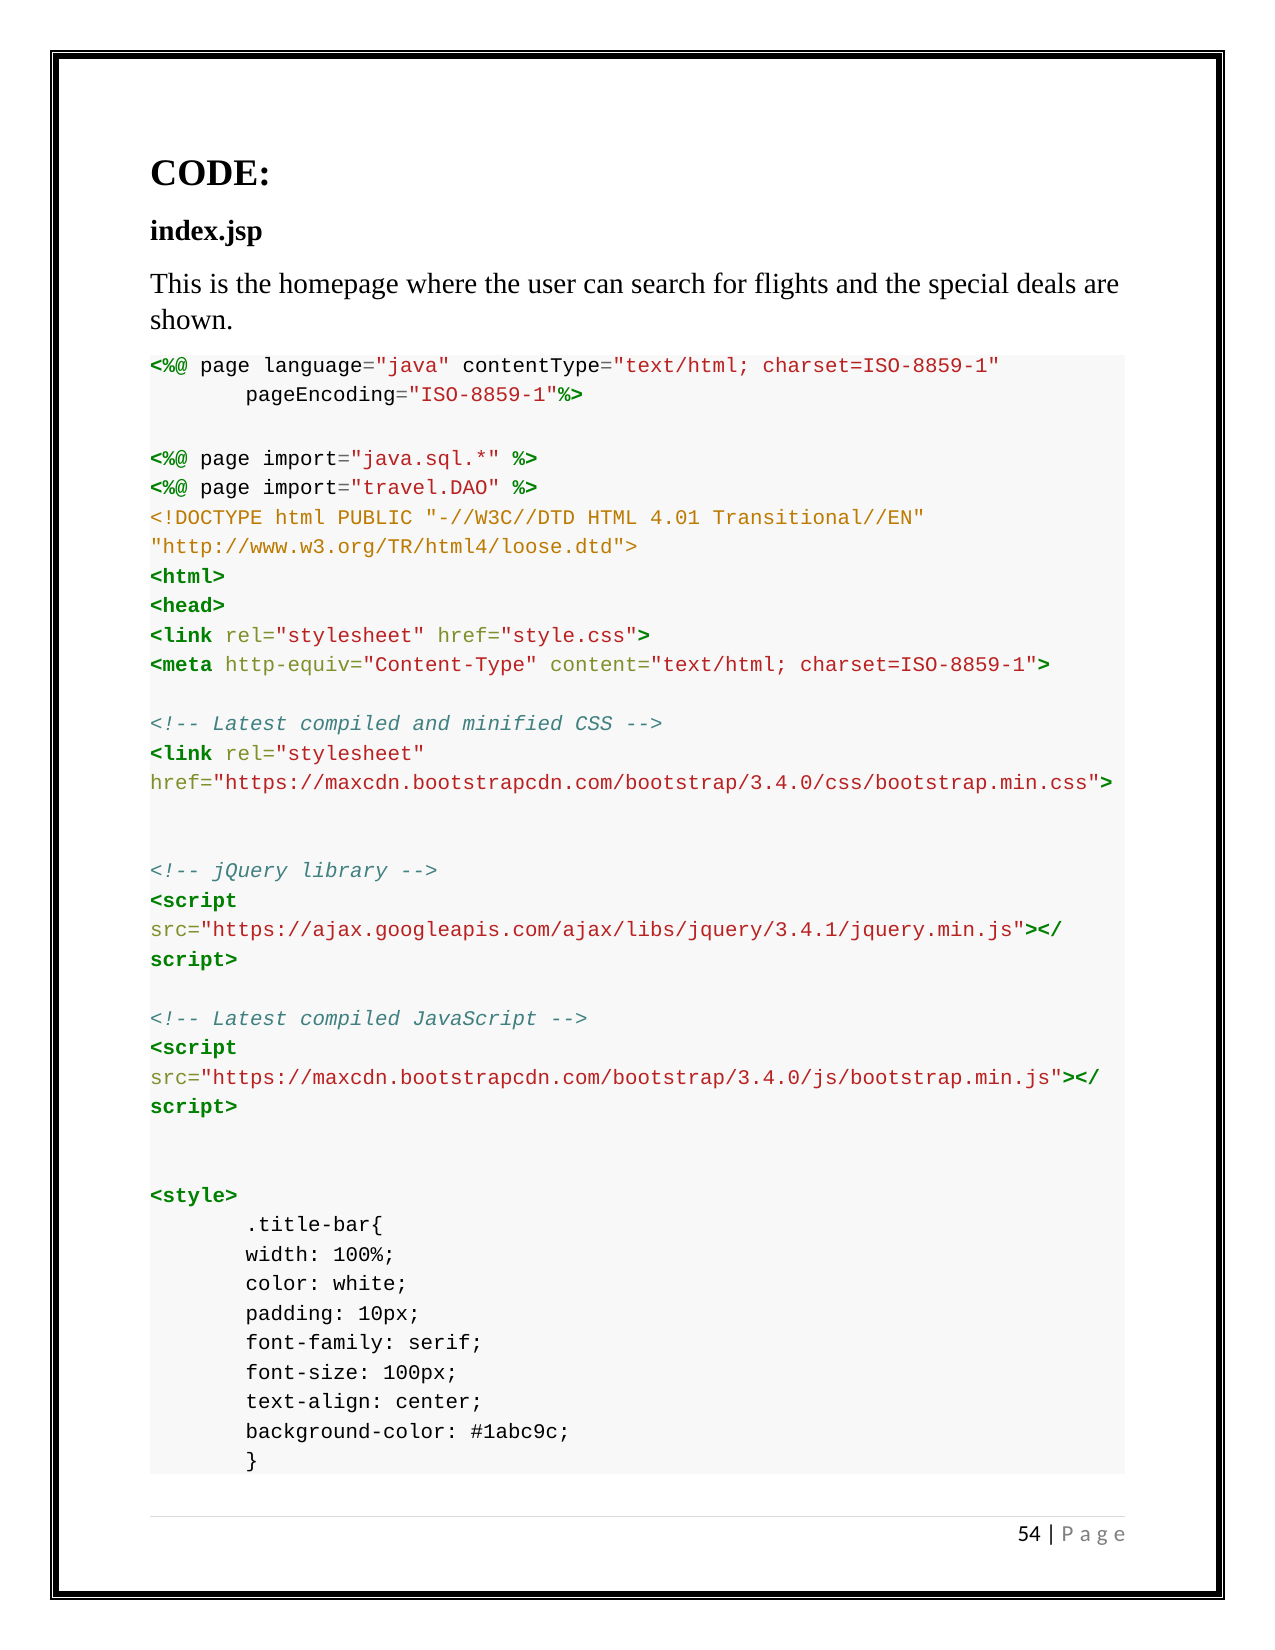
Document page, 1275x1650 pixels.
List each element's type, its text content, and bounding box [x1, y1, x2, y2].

text background-color: #1abc9c; [150, 1421, 1125, 1444]
text <!-- Latest compiled and minified CSS --> [150, 713, 1125, 737]
text <!-- jQuery library --> [150, 861, 1125, 884]
text } [150, 1450, 1125, 1474]
text font-size: 100px; [150, 1362, 1125, 1385]
text padding: 10px; [150, 1303, 1125, 1326]
text <%@ page language="java" contentType="text/html; charset=ISO-8859-1" [150, 355, 1125, 379]
text color: white; [150, 1273, 1125, 1297]
text <script src="https://ajax.googleapis.com/ajax/libs/jquery/3.4.1/jquery.min.js"></script> [150, 890, 1125, 973]
text <link rel="stylesheet" href="style.css"> [150, 625, 1125, 648]
text <html> [150, 566, 1125, 589]
text width: 100%; [150, 1244, 1125, 1267]
text text-align: center; [150, 1391, 1125, 1415]
text <style> [150, 1185, 1125, 1208]
text <meta http-equiv="Content-Type" content="text/html; charset=ISO-8859-1"> [150, 654, 1125, 678]
text <%@ page import="java.sql.*" %> [150, 448, 1125, 471]
text .title-bar{ [150, 1214, 1125, 1238]
text <script src="https://maxcdn.bootstrapcdn.com/bootstrap/3.4.0/js/bootstrap.min.js"></script> [150, 1037, 1125, 1120]
text <head> [150, 595, 1125, 619]
text <link rel="stylesheet" href="https://maxcdn.bootstrapcdn.com/bootstrap/3.4.0/css/bootstrap.min.css"> [150, 743, 1125, 796]
text index.jsp [150, 213, 1125, 247]
text pageEncoding="ISO-8859-1"%> [150, 384, 1125, 408]
text <!-- Latest compiled JavaScript --> [150, 1008, 1125, 1032]
text font-family: serif; [150, 1332, 1125, 1356]
text <!DOCTYPE html PUBLIC "-//W3C//DTD HTML 4.01 Transitional//EN" "http://www.w3.org/TR/html4/loose.dtd"> [150, 507, 1125, 560]
text This is the homepage where the user can search for flights and the special deals are shown. [150, 266, 1125, 336]
text <%@ page import="travel.DAO" %> [150, 477, 1125, 501]
text CODE: [150, 150, 1125, 193]
